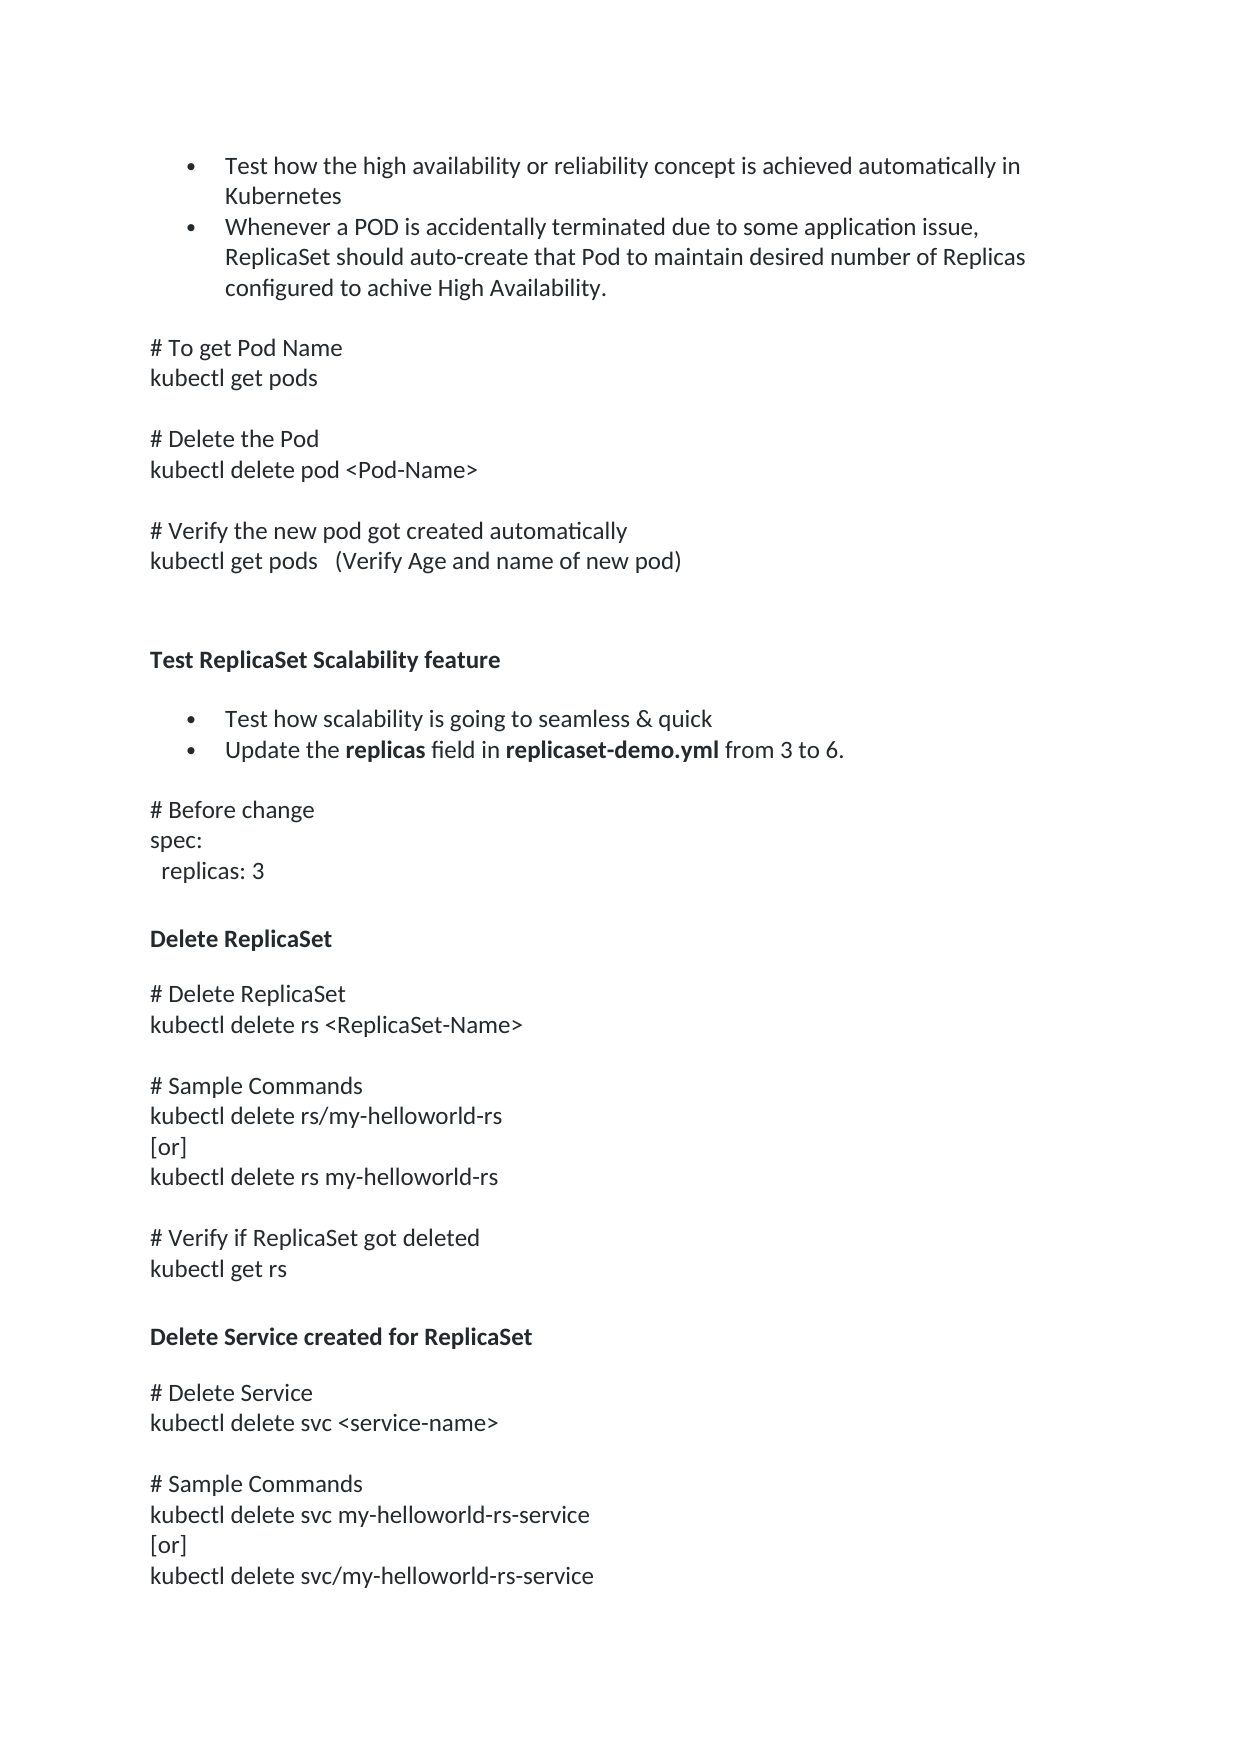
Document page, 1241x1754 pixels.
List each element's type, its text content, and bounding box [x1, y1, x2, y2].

text # To get Pod Name [150, 332, 1090, 362]
text replicas: 3 [150, 855, 1090, 885]
text kubectl delete svc my-helloworld-rs-service [150, 1499, 1090, 1529]
text # Verify if ReplicaSet got deleted [150, 1223, 1090, 1253]
text kubectl delete rs/my-helloworld-rs [150, 1101, 1090, 1131]
subtitle Delete ReplicaSet [150, 923, 1090, 953]
text kubectl delete rs my-helloworld-rs [150, 1162, 1090, 1192]
text # Sample Commands [150, 1468, 1090, 1499]
text # Delete Service [150, 1377, 1090, 1407]
subtitle Test ReplicaSet Scalability feature [150, 644, 1090, 674]
list Test how scalability is going to seamless & quick [187, 704, 1090, 734]
text kubectl delete svc/my-helloworld-rs-service [150, 1560, 1090, 1590]
list Whenever a POD is accidentally terminated due to some application issue, ReplicaSet should auto-create that Pod to maintain desired number of Replicas configured to achive High Availability. [187, 211, 1090, 303]
text # Before change [150, 794, 1090, 824]
text # Verify the new pod got created automatically [150, 515, 1090, 545]
text [or] [150, 1529, 1090, 1560]
subtitle Delete Service created for ReplicaSet [150, 1321, 1090, 1352]
text kubectl delete rs <ReplicaSet-Name> [150, 1009, 1090, 1039]
text # Sample Commands [150, 1070, 1090, 1101]
text kubectl delete pod <Pod-Name> [150, 454, 1090, 484]
text kubectl delete svc <service-name> [150, 1407, 1090, 1438]
text # Delete the Pod [150, 423, 1090, 454]
list Update the replicas field in replicaset-demo.yml from 3 to 6. [187, 734, 1090, 765]
text kubectl get pods [150, 362, 1090, 393]
list Test how the high availability or reliability concept is achieved automatically in Kubernetes [187, 150, 1090, 211]
text [or] [150, 1131, 1090, 1162]
text kubectl get pods (Verify Age and name of new pod) [150, 545, 1090, 576]
text spec: [150, 824, 1090, 855]
text # Delete ReplicaSet [150, 978, 1090, 1009]
text kubectl get rs [150, 1253, 1090, 1284]
